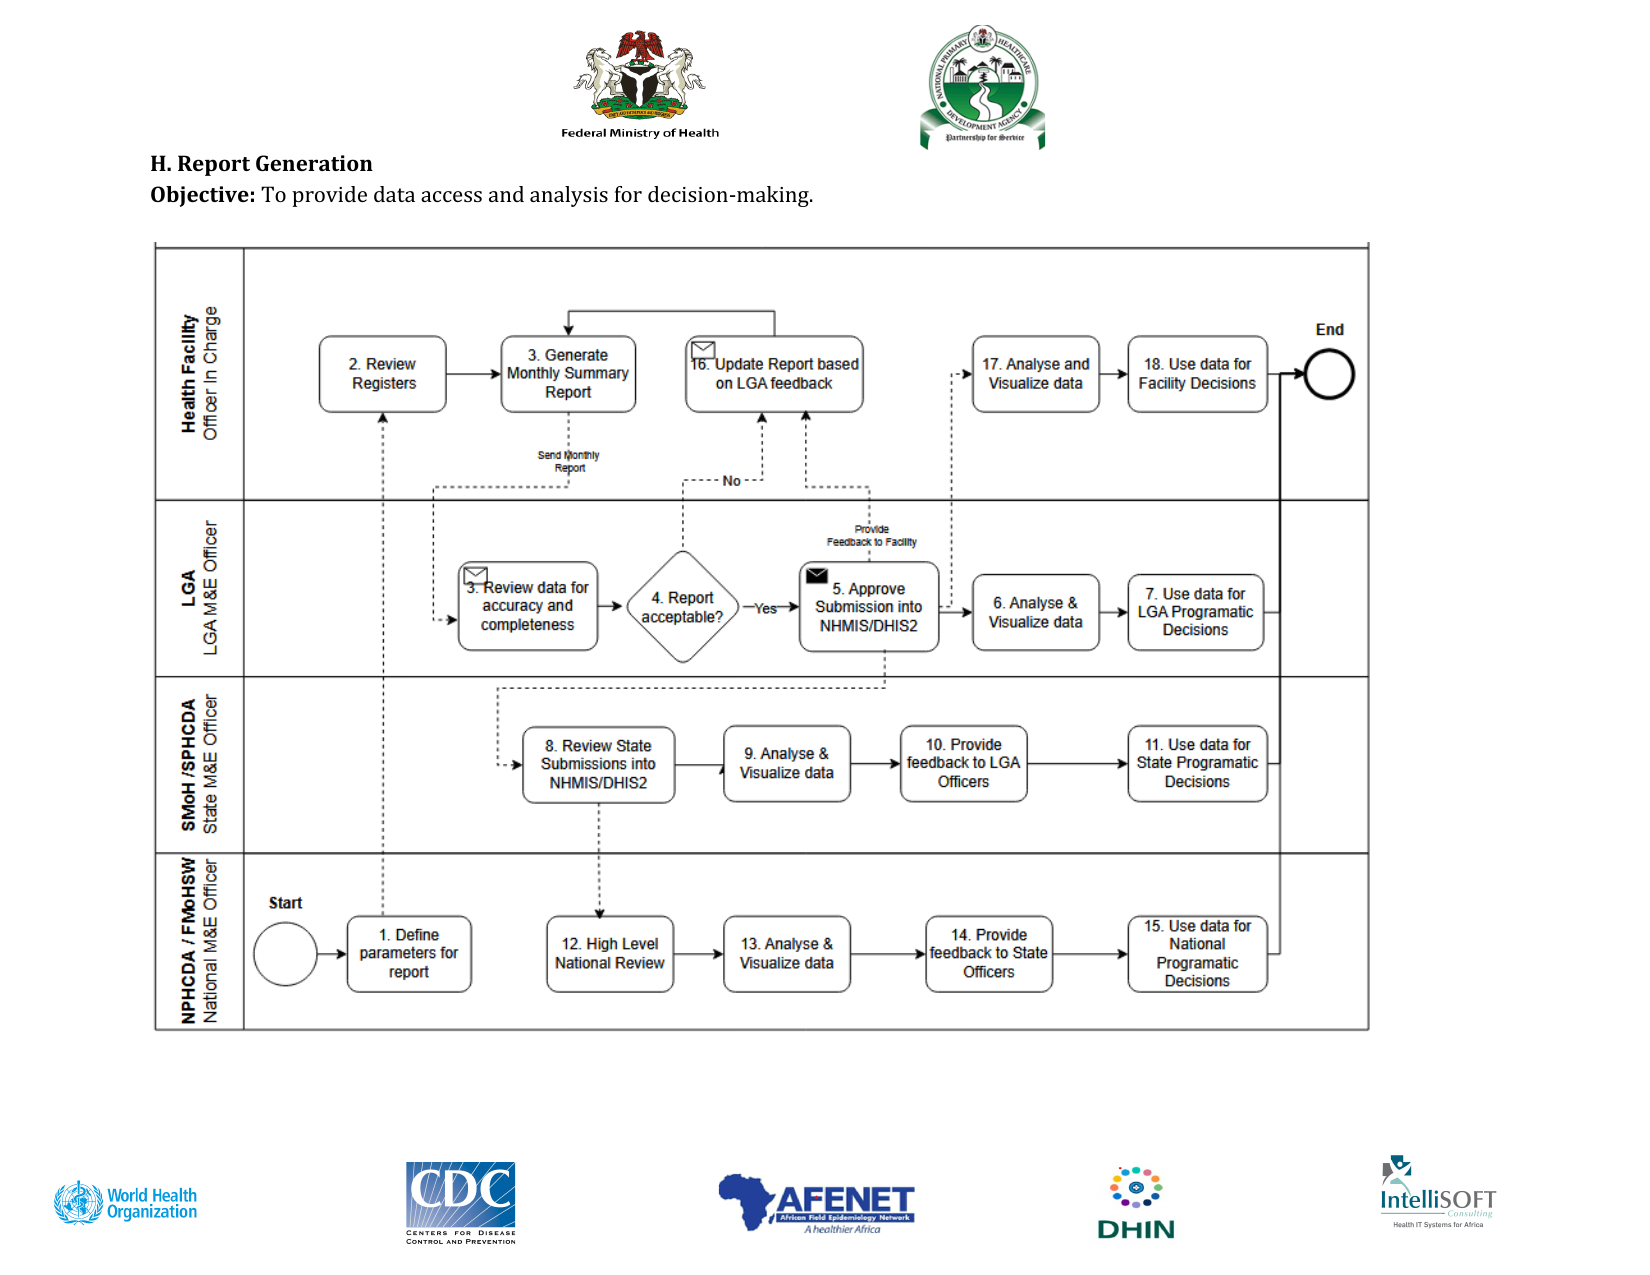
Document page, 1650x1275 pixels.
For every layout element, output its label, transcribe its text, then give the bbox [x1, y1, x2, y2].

text Objective: To provide data access and analysis for decision-making. [150, 181, 1500, 208]
picture [1375, 1152, 1500, 1232]
text H. Report Generation [150, 150, 1500, 177]
picture [53, 1162, 197, 1244]
picture [406, 1162, 515, 1244]
picture [561, 25, 719, 150]
picture [718, 1160, 917, 1239]
picture [150, 242, 1371, 1035]
picture [1079, 1152, 1189, 1245]
picture [920, 25, 1046, 150]
